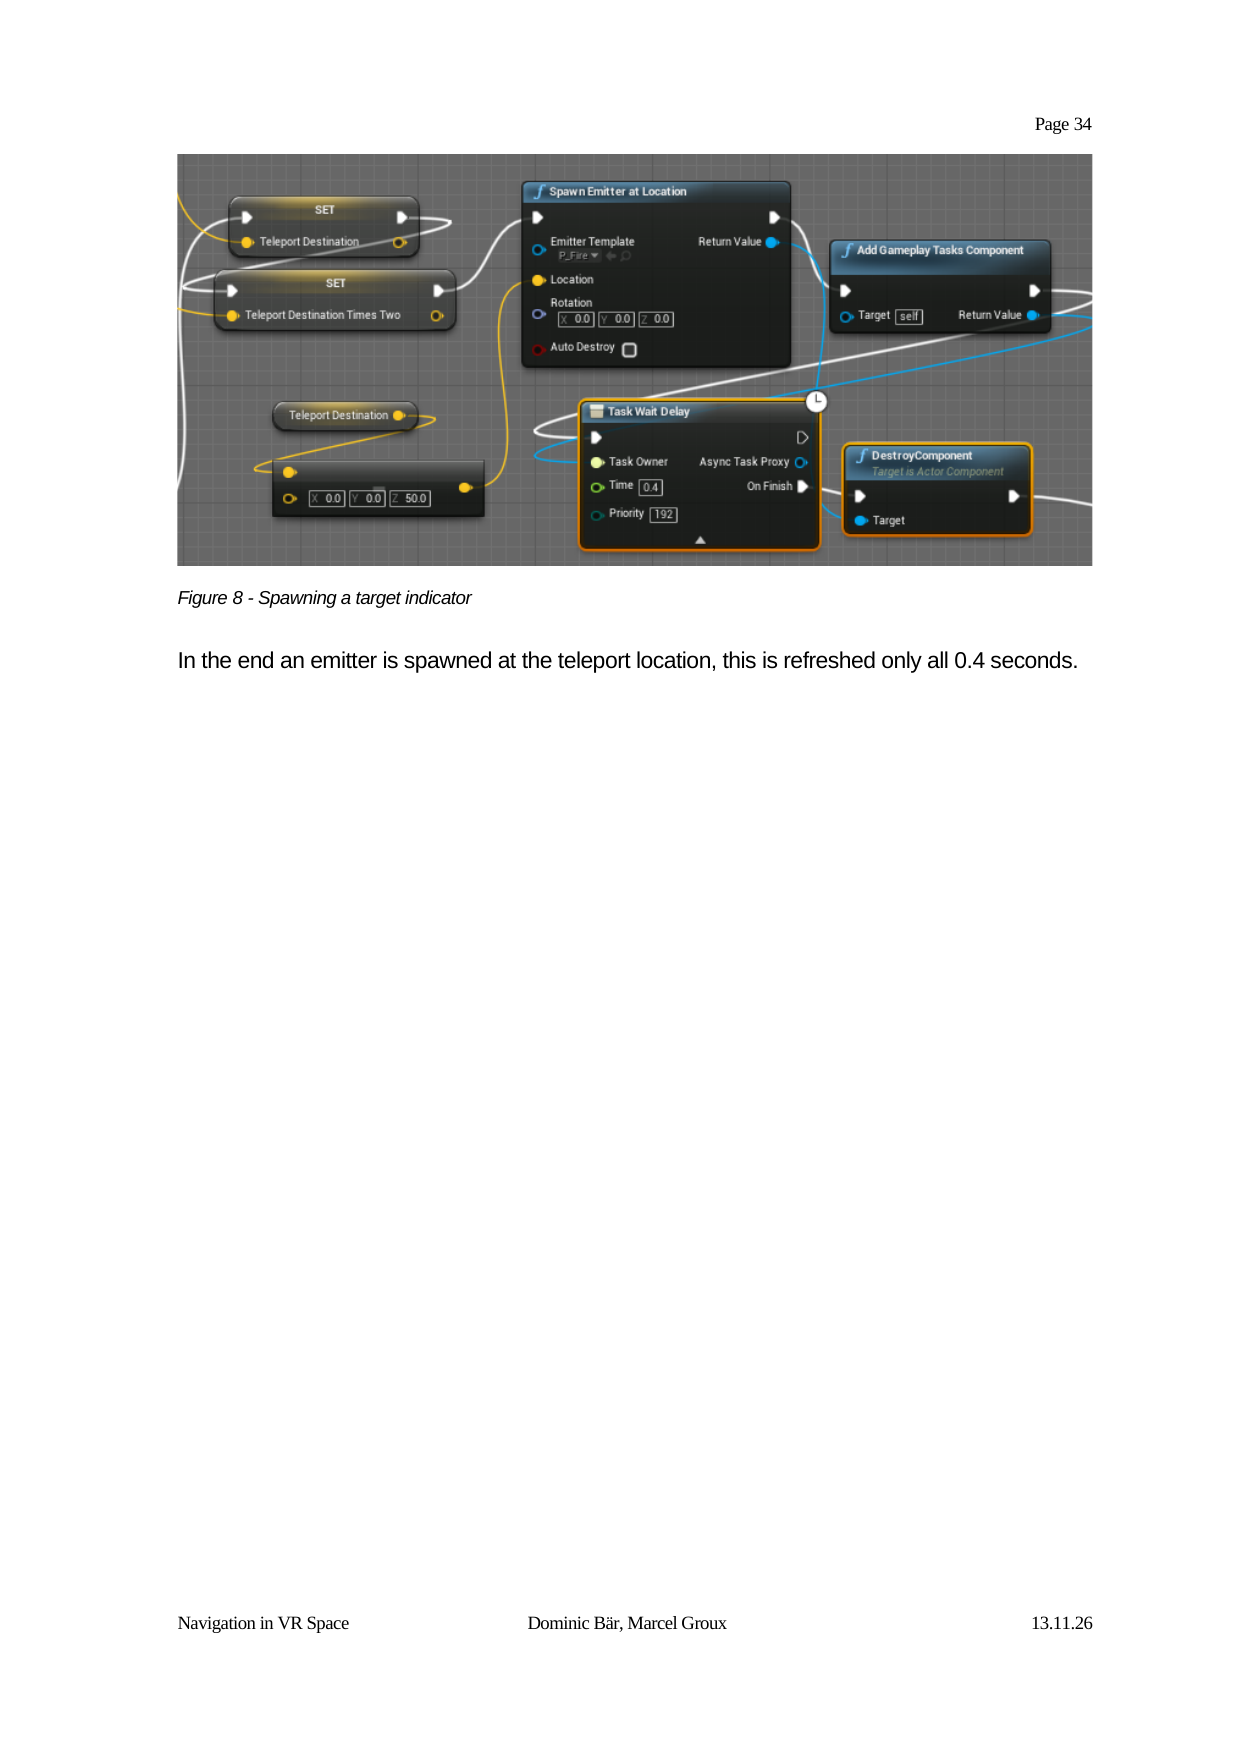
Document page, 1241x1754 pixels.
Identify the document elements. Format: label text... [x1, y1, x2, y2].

picture [177, 154, 1093, 566]
text In the end an emitter is spawned at the teleport location, this is refreshed only all 0.4 seconds. [177, 645, 1092, 674]
text Figure 8 - Spawning a target indicator [177, 587, 1092, 608]
